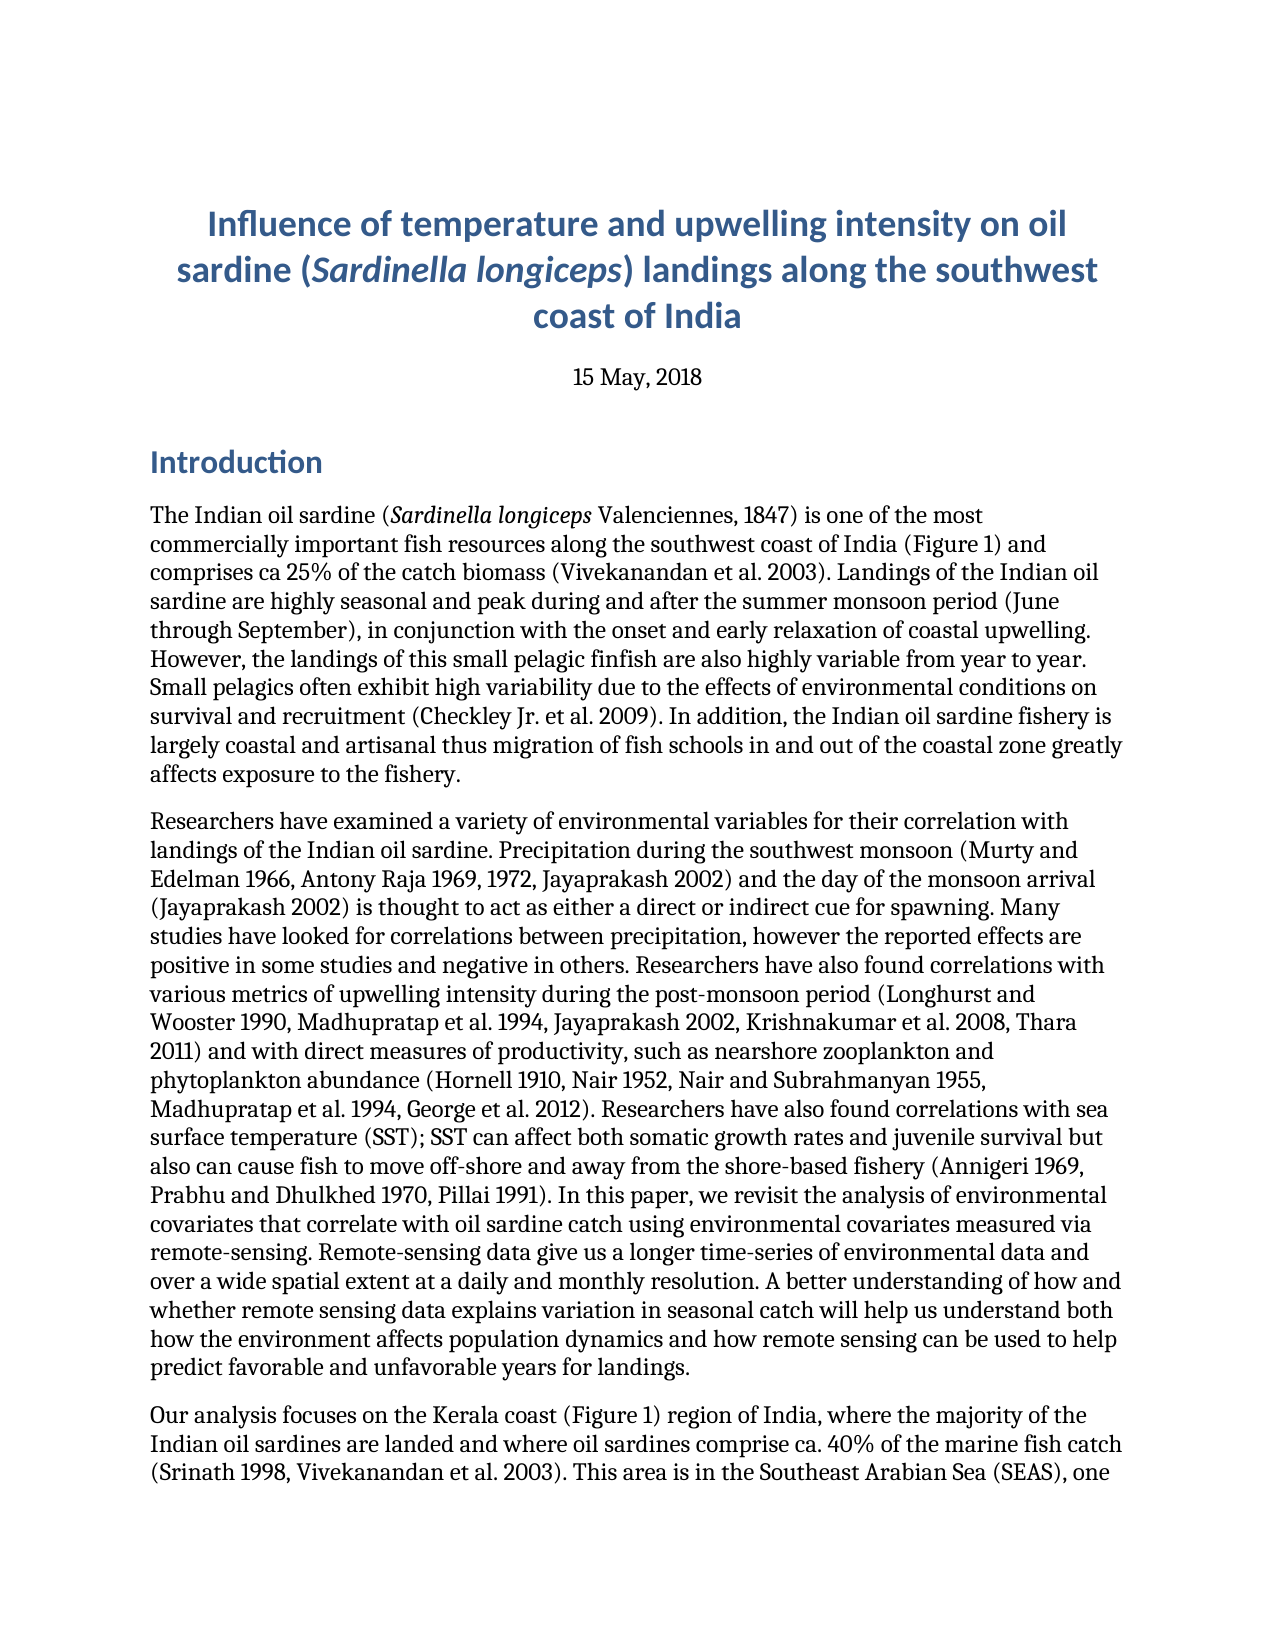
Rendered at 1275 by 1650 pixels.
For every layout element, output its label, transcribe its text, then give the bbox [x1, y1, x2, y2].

title Influence of temperature and upwelling intensity on oil sardine (Sardinella longiceps) landings along the southwest coast of India [150, 200, 1125, 337]
text Researchers have examined a variety of environmental variables for their correlation with landings of the Indian oil sardine. Precipitation during the southwest monsoon (Murty and Edelman 1966, Antony Raja 1969, 1972, Jayaprakash 2002) and the day of the monsoon arrival (Jayaprakash 2002) is thought to act as either a direct or indirect cue for spawning. Many studies have looked for correlations between precipitation, however the reported effects are positive in some studies and negative in others. Researchers have also found correlations with various metrics of upwelling intensity during the post-monsoon period (Longhurst and Wooster 1990, Madhupratap et al. 1994, Jayaprakash 2002, Krishnakumar et al. 2008, Thara 2011) and with direct measures of productivity, such as nearshore zooplankton and phytoplankton abundance (Hornell 1910, Nair 1952, Nair and Subrahmanyan 1955, Madhupratap et al. 1994, George et al. 2012). Researchers have also found correlations with sea surface temperature (SST); SST can affect both somatic growth rates and juvenile survival but also can cause fish to move off-shore and away from the shore-based fishery (Annigeri 1969, Prabhu and Dhulkhed 1970, Pillai 1991). In this paper, we revisit the analysis of environmental covariates that correlate with oil sardine catch using environmental covariates measured via remote-sensing. Remote-sensing data give us a longer time-series of environmental data and over a wide spatial extent at a daily and monthly resolution. A better understanding of how and whether remote sensing data explains variation in seasonal catch will help us understand both how the environment affects population dynamics and how remote sensing can be used to help predict favorable and unfavorable years for landings. [150, 807, 1125, 1382]
text The Indian oil sardine (Sardinella longiceps Valenciennes, 1847) is one of the most commercially important fish resources along the southwest coast of India (Figure 1) and comprises ca 25% of the catch biomass (Vivekanandan et al. 2003). Landings of the Indian oil sardine are highly seasonal and peak during and after the summer monsoon period (June through September), in conjunction with the onset and early relaxation of coastal upwelling. However, the landings of this small pelagic finfish are also highly variable from year to year. Small pelagics often exhibit high variability due to the effects of environmental conditions on survival and recruitment (Checkley Jr. et al. 2009). In addition, the Indian oil sardine fishery is largely coastal and artisanal thus migration of fish schools in and out of the coastal zone greatly affects exposure to the fishery. [150, 501, 1125, 788]
subtitle Introduction [150, 441, 1125, 482]
text 15 May, 2018 [150, 362, 1125, 391]
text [150, 1401, 1125, 1487]
